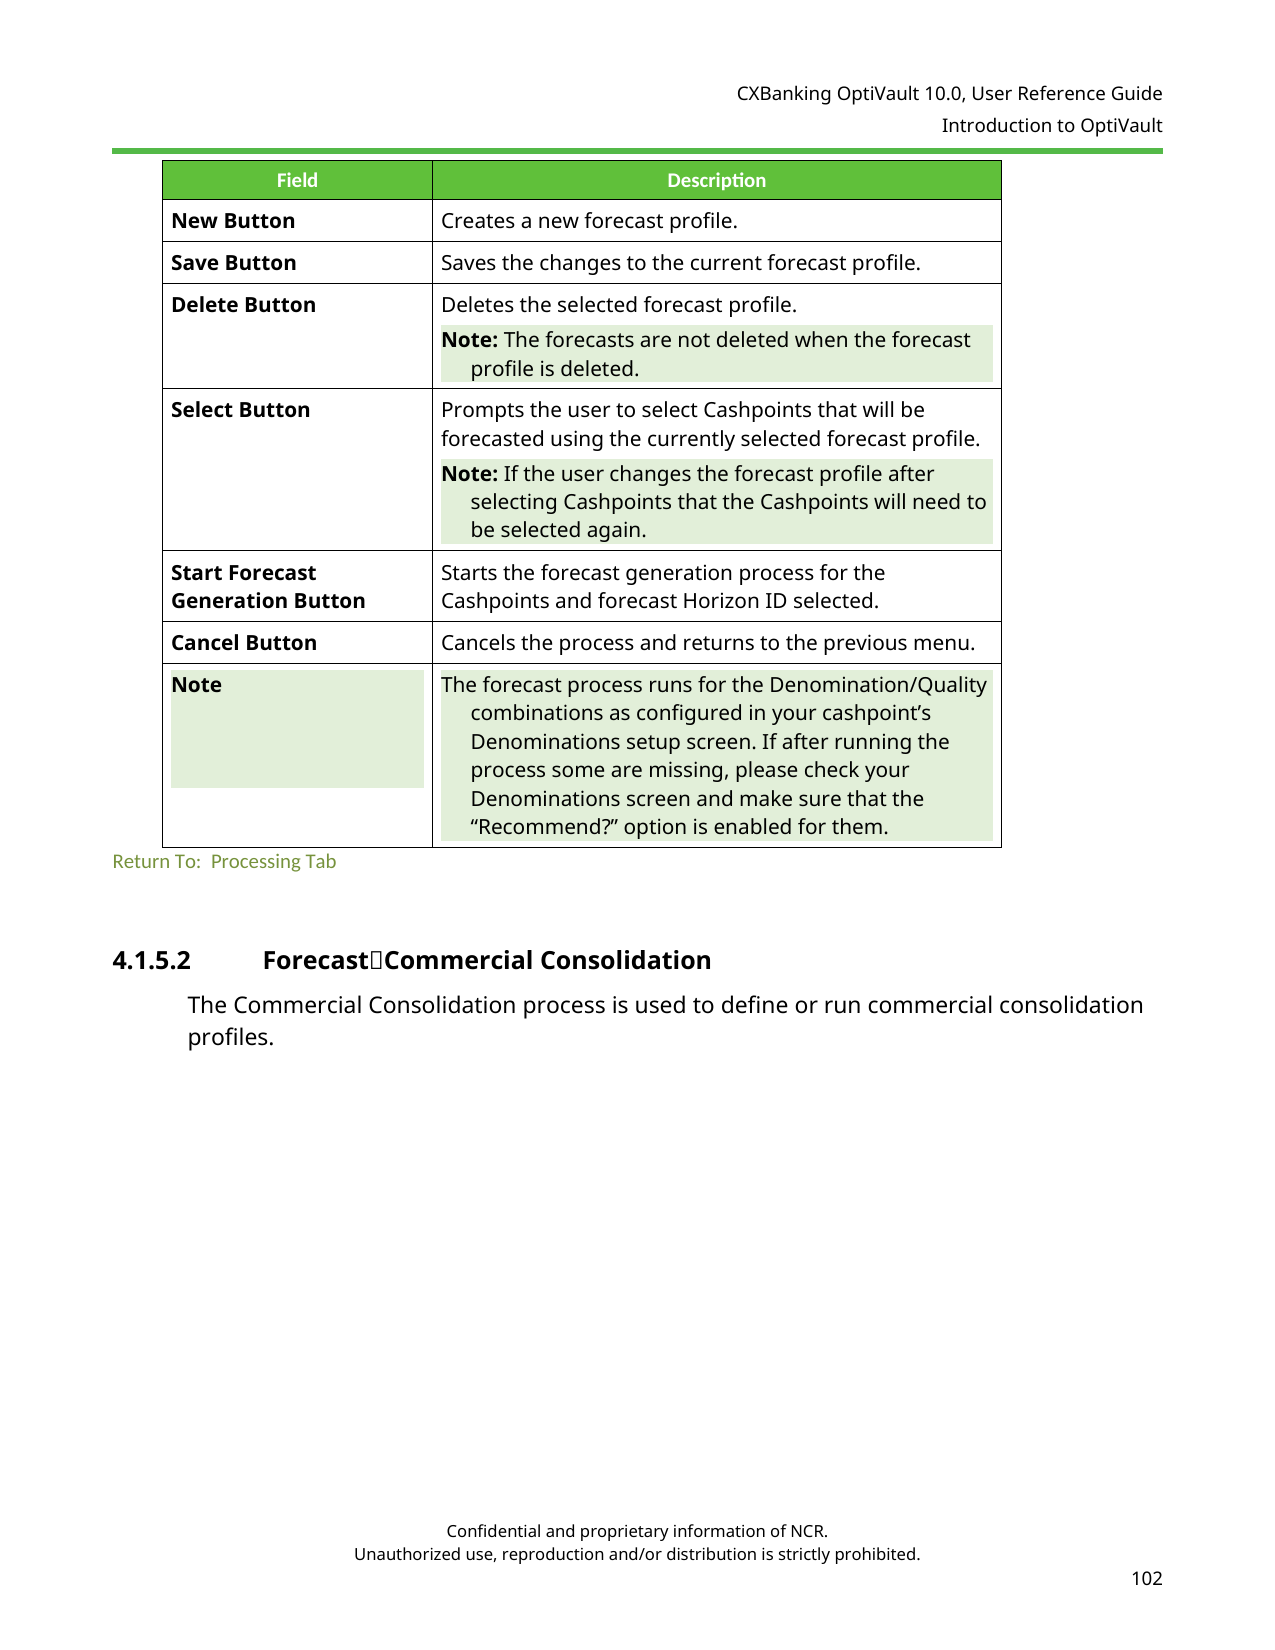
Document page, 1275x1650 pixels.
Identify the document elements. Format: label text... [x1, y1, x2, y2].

table_cell Creates a new forecast profile. [433, 200, 1001, 241]
table_cell Saves the changes to the current forecast profile. [433, 242, 1001, 283]
table_cell Save Button [163, 242, 432, 283]
table_cell The forecast process runs for the Denomination/Quality combinations as configured in your cashpoint’s Denominations setup screen. If after running the process some are missing, please check your Denominations screen and make sure that the “Recommend?” option is enabled for them. [433, 664, 1001, 847]
subtitle ForecastCommercial Consolidation [112, 943, 1163, 977]
table_cell Delete Button [163, 284, 432, 388]
table_cell Deletes the selected forecast profile. Note: The forecasts are not deleted when the forecast profile is deleted. [433, 284, 1001, 388]
table_cell Starts the forecast generation process for the Cashpoints and forecast Horizon ID selected. [433, 551, 1001, 621]
table_cell New Button [163, 200, 432, 241]
table_header Description [433, 161, 1001, 199]
table_cell Cancels the process and returns to the previous menu. [433, 622, 1001, 663]
table_cell Cancel Button [163, 622, 432, 663]
text Return To: Processing Tab [112, 848, 1163, 873]
table_header Field [163, 161, 432, 199]
table_cell Prompts the user to select Cashpoints that will be forecasted using the currently selected forecast profile. Note: If the user changes the forecast profile after selecting Cashpoints that the Cashpoints will need to be selected again. [433, 389, 1001, 550]
text The Commercial Consolidation process is used to define or run commercial consolidation profiles. [187, 989, 1163, 1052]
table_cell Note [163, 664, 432, 847]
table_cell Select Button [163, 389, 432, 550]
table_cell Start Forecast Generation Button [163, 551, 432, 621]
